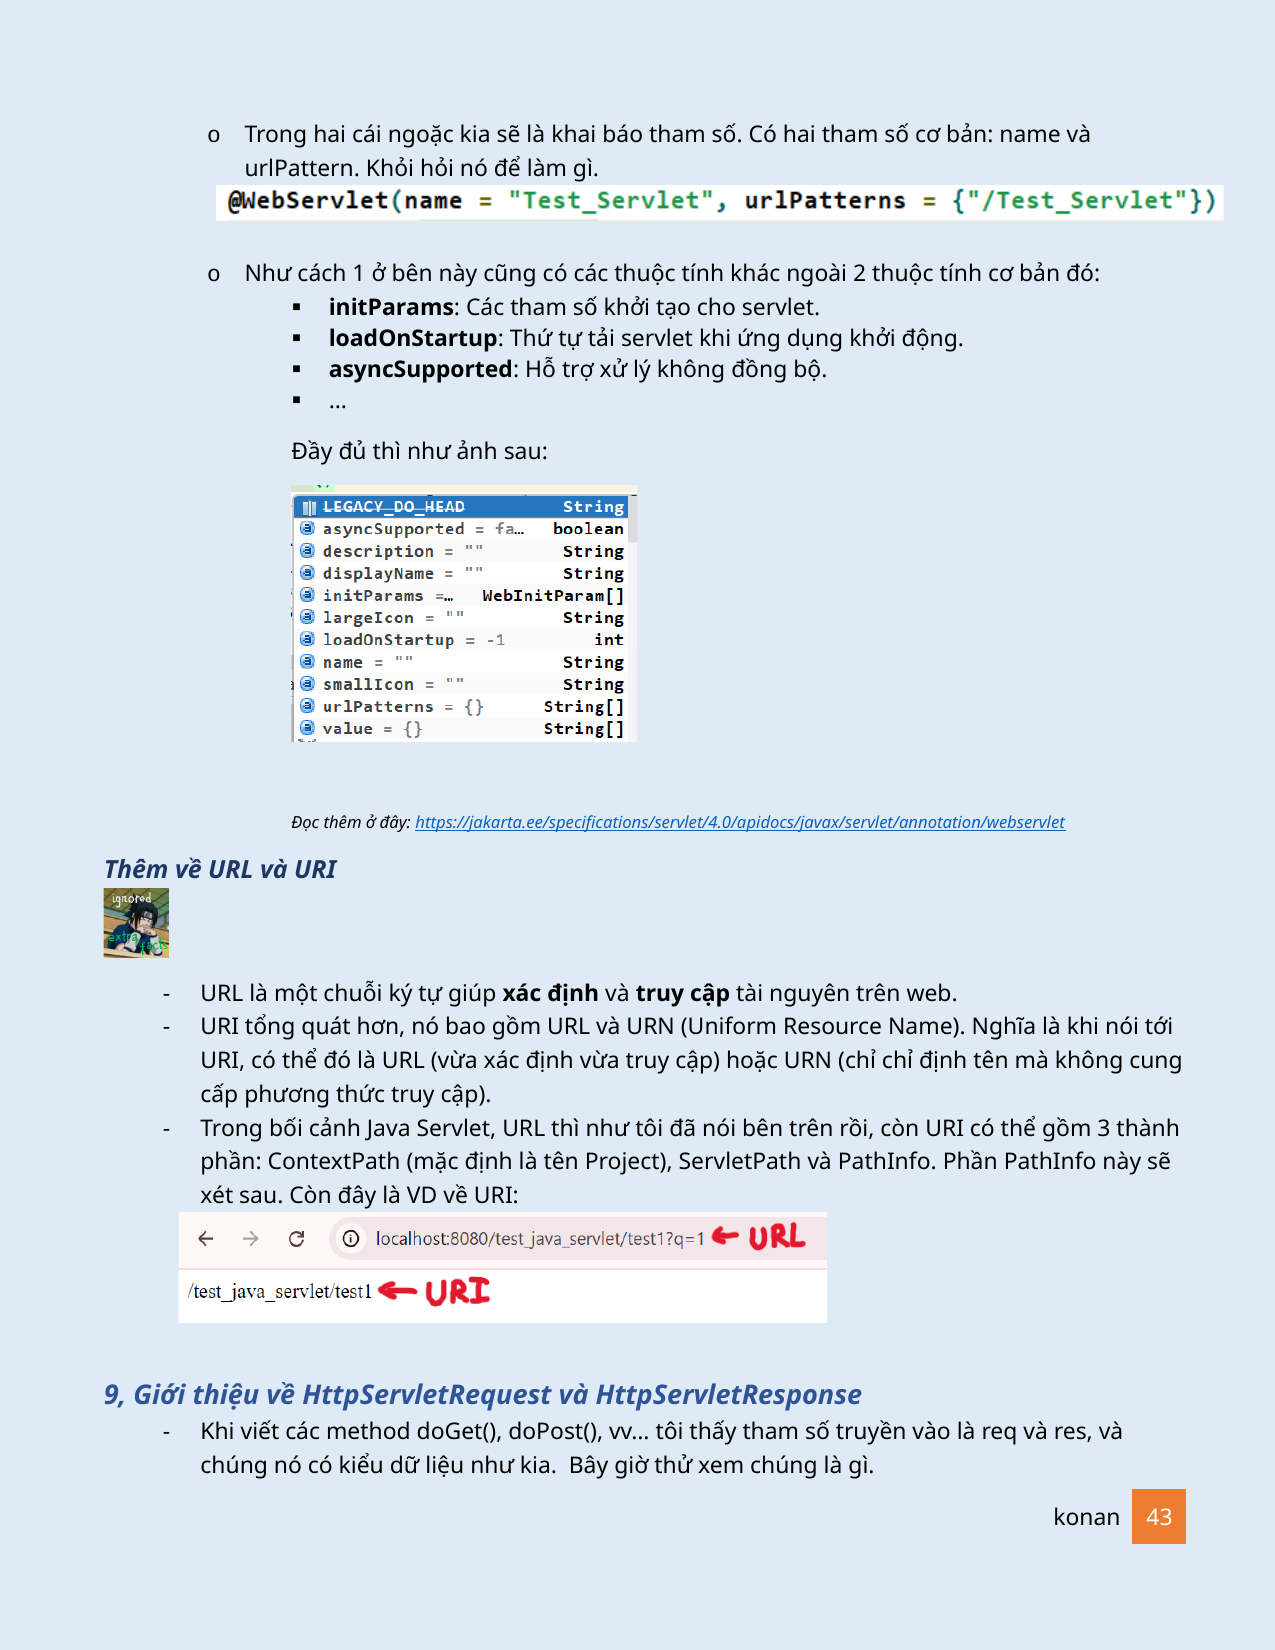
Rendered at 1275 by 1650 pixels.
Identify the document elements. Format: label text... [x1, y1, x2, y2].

list asyncSupported: Hỗ trợ xử lý không đồng bộ. [291, 353, 1186, 384]
text Đầy đủ thì như ảnh sau: [291, 435, 1186, 466]
text Đọc thêm ở đây: https://jakarta.ee/specifications/servlet/4.0/apidocs/javax/servlet/annotation/webservlet [291, 811, 1186, 834]
list loadOnStartup: Thứ tự tải servlet khi ứng dụng khởi động. [291, 322, 1186, 353]
subtitle 9, Giới thiệu về HttpServletRequest và HttpServletResponse [103, 1375, 1186, 1412]
list Như cách 1 ở bên này cũng có các thuộc tính khác ngoài 2 thuộc tính cơ bản đó: [207, 257, 1186, 288]
picture [291, 485, 638, 742]
list URL là một chuỗi ký tự giúp xác định và truy cập tài nguyên trên web. [163, 977, 1186, 1008]
list initParams: Các tham số khởi tạo cho servlet. [291, 291, 1186, 322]
list … [291, 384, 1186, 416]
list Trong bối cảnh Java Servlet, URL thì như tôi đã nói bên trên rồi, còn URI có thể gồm 3 thành phần: ContextPath (mặc định là tên Project), ServletPath và PathInfo. Phần PathInfo này sẽ xét sau. Còn đây là VD về URI: [163, 1112, 1186, 1210]
picture [103, 888, 169, 958]
list Trong hai cái ngoặc kia sẽ là khai báo tham số. Có hai tham số cơ bản: name và urlPattern. Khỏi hỏi nó để làm gì. [207, 118, 1186, 183]
picture [178, 1212, 828, 1323]
picture [216, 185, 1224, 221]
list Khi viết các method doGet(), doPost(), vv… tôi thấy tham số truyền vào là req và res, và chúng nó có kiểu dữ liệu như kia. Bây giờ thử xem chúng là gì. [163, 1415, 1186, 1480]
subtitle Thêm về URL và URI [103, 852, 1186, 886]
list URI tổng quát hơn, nó bao gồm URL và URN (Uniform Resource Name). Nghĩa là khi nói tới URI, có thể đó là URL (vừa xác định vừa truy cập) hoặc URN (chỉ chỉ định tên mà không cung cấp phương thức truy cập). [163, 1010, 1186, 1109]
